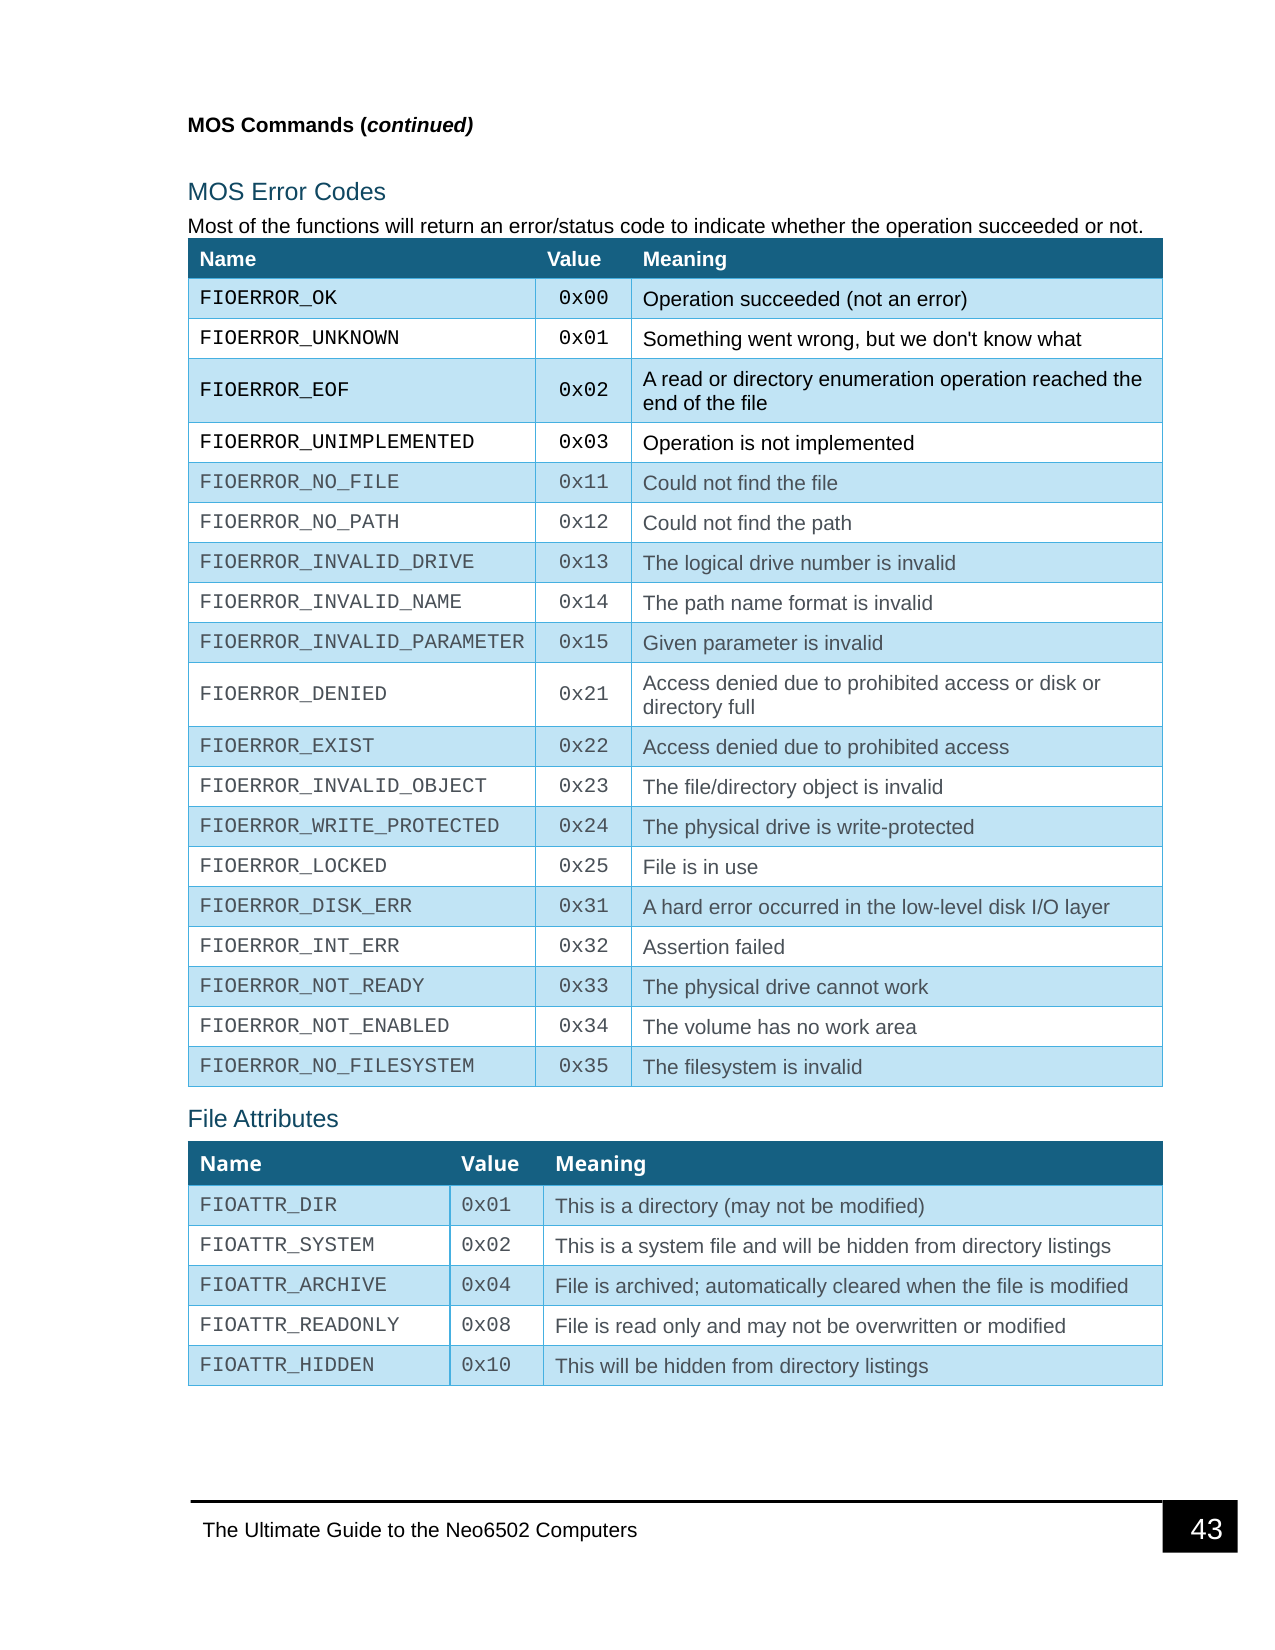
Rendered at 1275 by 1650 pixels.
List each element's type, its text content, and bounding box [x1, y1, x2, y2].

table_cell 0x02 [451, 1226, 543, 1265]
table_header Meaning [632, 239, 1162, 278]
table_cell 0x01 [536, 319, 631, 358]
table_cell 0x24 [536, 807, 631, 846]
table_cell The physical drive is write-protected [632, 807, 1162, 846]
table_cell 0x02 [536, 359, 631, 422]
table_cell File is read only and may not be overwritten or modified [544, 1306, 1162, 1345]
table_cell Access denied due to prohibited access [632, 727, 1162, 766]
table_header Value [536, 239, 631, 278]
table_cell A read or directory enumeration operation reached the end of the file [632, 359, 1162, 422]
subtitle File Attributes [187, 1104, 1162, 1132]
table_cell FIOERROR_DENIED [189, 663, 535, 726]
table_cell 0x00 [536, 279, 631, 318]
table_header Meaning [544, 1142, 1162, 1185]
table_cell 0x25 [536, 847, 631, 886]
table_cell Access denied due to prohibited access or disk or directory full [632, 663, 1162, 726]
table_cell FIOERROR_INVALID_OBJECT [189, 767, 535, 806]
table_cell The logical drive number is invalid [632, 543, 1162, 582]
table_cell This is a directory (may not be modified) [544, 1186, 1162, 1225]
table_cell The volume has no work area [632, 1007, 1162, 1046]
table_cell FIOATTR_DIR [189, 1186, 449, 1225]
table_cell This is a system file and will be hidden from directory listings [544, 1226, 1162, 1265]
table_cell 0x32 [536, 927, 631, 966]
table_cell FIOERROR_NOT_READY [189, 967, 535, 1006]
table_cell 0x23 [536, 767, 631, 806]
table_cell 0x04 [451, 1266, 543, 1305]
table_cell FIOERROR_NO_FILE [189, 463, 535, 502]
text Most of the functions will return an error/status code to indicate whether the operation succeeded or not. [187, 214, 1162, 238]
table_cell 0x03 [536, 423, 631, 462]
table_cell Something went wrong, but we don't know what [632, 319, 1162, 358]
table_cell FIOERROR_NOT_ENABLED [189, 1007, 535, 1046]
table_cell 0x01 [451, 1186, 543, 1225]
table_cell The path name format is invalid [632, 583, 1162, 622]
table_cell FIOERROR_UNIMPLEMENTED [189, 423, 535, 462]
table_cell File is archived; automatically cleared when the file is modified [544, 1266, 1162, 1305]
table_cell Could not find the path [632, 503, 1162, 542]
table_cell 0x21 [536, 663, 631, 726]
table_cell FIOERROR_DISK_ERR [189, 887, 535, 926]
table_cell FIOERROR_UNKNOWN [189, 319, 535, 358]
table_cell FIOERROR_INVALID_DRIVE [189, 543, 535, 582]
table_cell Operation succeeded (not an error) [632, 279, 1162, 318]
table_cell A hard error occurred in the low-level disk I/O layer [632, 887, 1162, 926]
table_cell FIOERROR_OK [189, 279, 535, 318]
table_cell 0x33 [536, 967, 631, 1006]
table_cell The physical drive cannot work [632, 967, 1162, 1006]
text MOS Commands (continued) [187, 112, 1162, 136]
table_cell Assertion failed [632, 927, 1162, 966]
table_cell FIOERROR_INT_ERR [189, 927, 535, 966]
table_cell 0x12 [536, 503, 631, 542]
table_cell The filesystem is invalid [632, 1047, 1162, 1086]
table_cell FIOATTR_HIDDEN [189, 1346, 449, 1385]
table_cell FIOERROR_EOF [189, 359, 535, 422]
table_cell FIOERROR_NO_PATH [189, 503, 535, 542]
table_cell FIOATTR_ARCHIVE [189, 1266, 449, 1305]
table_cell Operation is not implemented [632, 423, 1162, 462]
table_cell FIOERROR_LOCKED [189, 847, 535, 886]
table_cell 0x35 [536, 1047, 631, 1086]
table_cell The file/directory object is invalid [632, 767, 1162, 806]
table_header Name [189, 1142, 449, 1185]
table_cell 0x11 [536, 463, 631, 502]
table_cell Could not find the file [632, 463, 1162, 502]
table_header Name [189, 239, 535, 278]
table_cell 0x10 [451, 1346, 543, 1385]
table_cell FIOERROR_WRITE_PROTECTED [189, 807, 535, 846]
table_cell 0x22 [536, 727, 631, 766]
table_cell FIOATTR_READONLY [189, 1306, 449, 1345]
table_cell 0x31 [536, 887, 631, 926]
table_cell File is in use [632, 847, 1162, 886]
table_cell Given parameter is invalid [632, 623, 1162, 662]
table_cell 0x34 [536, 1007, 631, 1046]
table_cell FIOERROR_INVALID_PARAMETER [189, 623, 535, 662]
table_cell FIOATTR_SYSTEM [189, 1226, 449, 1265]
table_header Value [451, 1142, 543, 1185]
table_cell 0x15 [536, 623, 631, 662]
table_cell FIOERROR_NO_FILESYSTEM [189, 1047, 535, 1086]
subtitle MOS Error Codes [187, 177, 1162, 206]
table_cell This will be hidden from directory listings [544, 1346, 1162, 1385]
table_cell FIOERROR_INVALID_NAME [189, 583, 535, 622]
table_cell 0x13 [536, 543, 631, 582]
table_cell 0x08 [451, 1306, 543, 1345]
table_cell 0x14 [536, 583, 631, 622]
table_cell FIOERROR_EXIST [189, 727, 535, 766]
